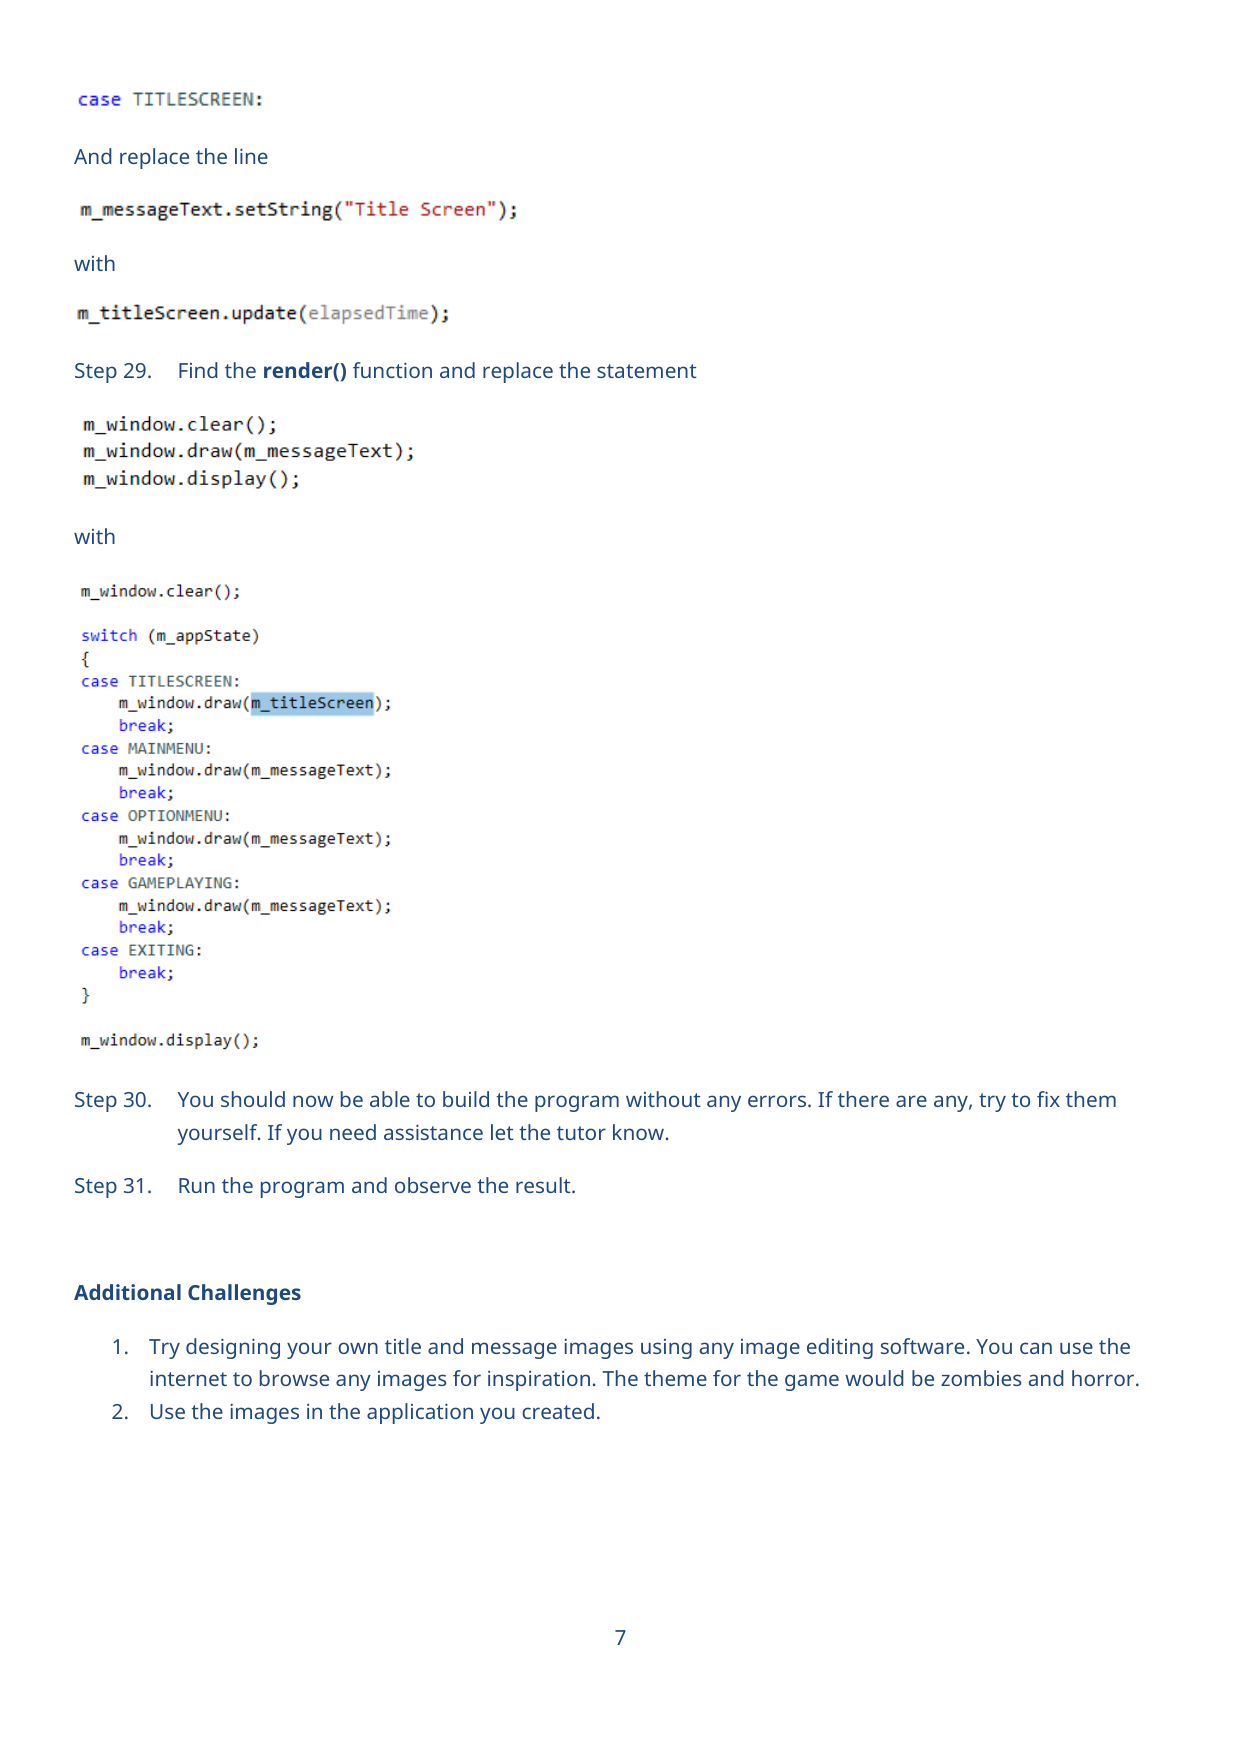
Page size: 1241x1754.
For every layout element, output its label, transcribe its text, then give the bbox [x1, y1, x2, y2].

text with [74, 249, 1167, 277]
list You should now be able to build the program without any errors. If there are any, try to fix them yourself. If you need assistance let the tutor know. [74, 1085, 1167, 1146]
text with [74, 522, 1167, 550]
picture [73, 195, 524, 224]
picture [73, 88, 268, 114]
picture [73, 302, 456, 329]
list Run the program and observe the result. [74, 1171, 1167, 1200]
text Additional Challenges [74, 1278, 1167, 1307]
list Try designing your own title and message images using any image editing software. You can use the internet to browse any images for inspiration. The theme for the game would be zombies and horror. [111, 1332, 1167, 1393]
list Use the images in the application you created. [111, 1397, 1167, 1425]
list Find the render() function and replace the statement [74, 356, 1167, 384]
text And replace the line [74, 142, 1167, 171]
